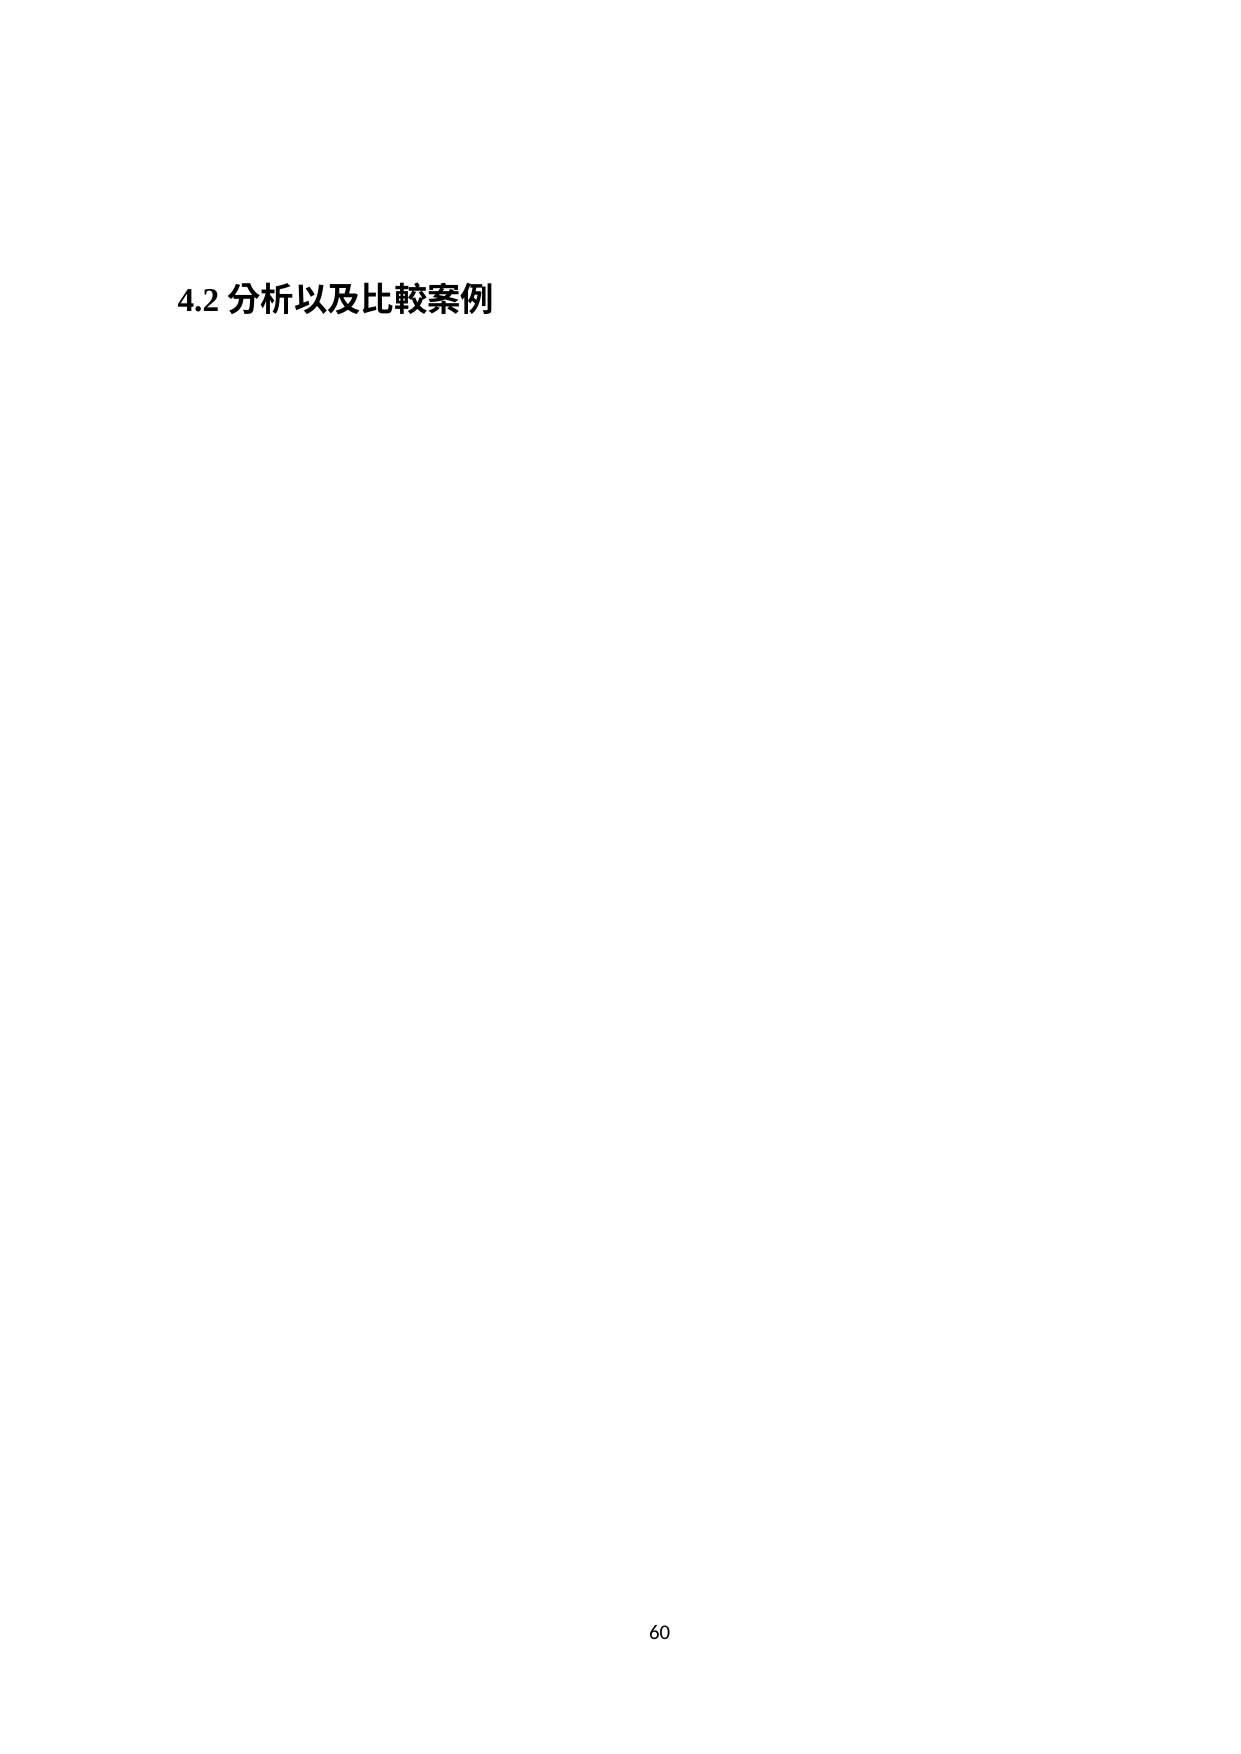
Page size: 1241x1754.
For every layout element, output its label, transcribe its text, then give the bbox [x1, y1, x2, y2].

subtitle 4.2 分析以及比較案例 [177, 259, 1063, 334]
